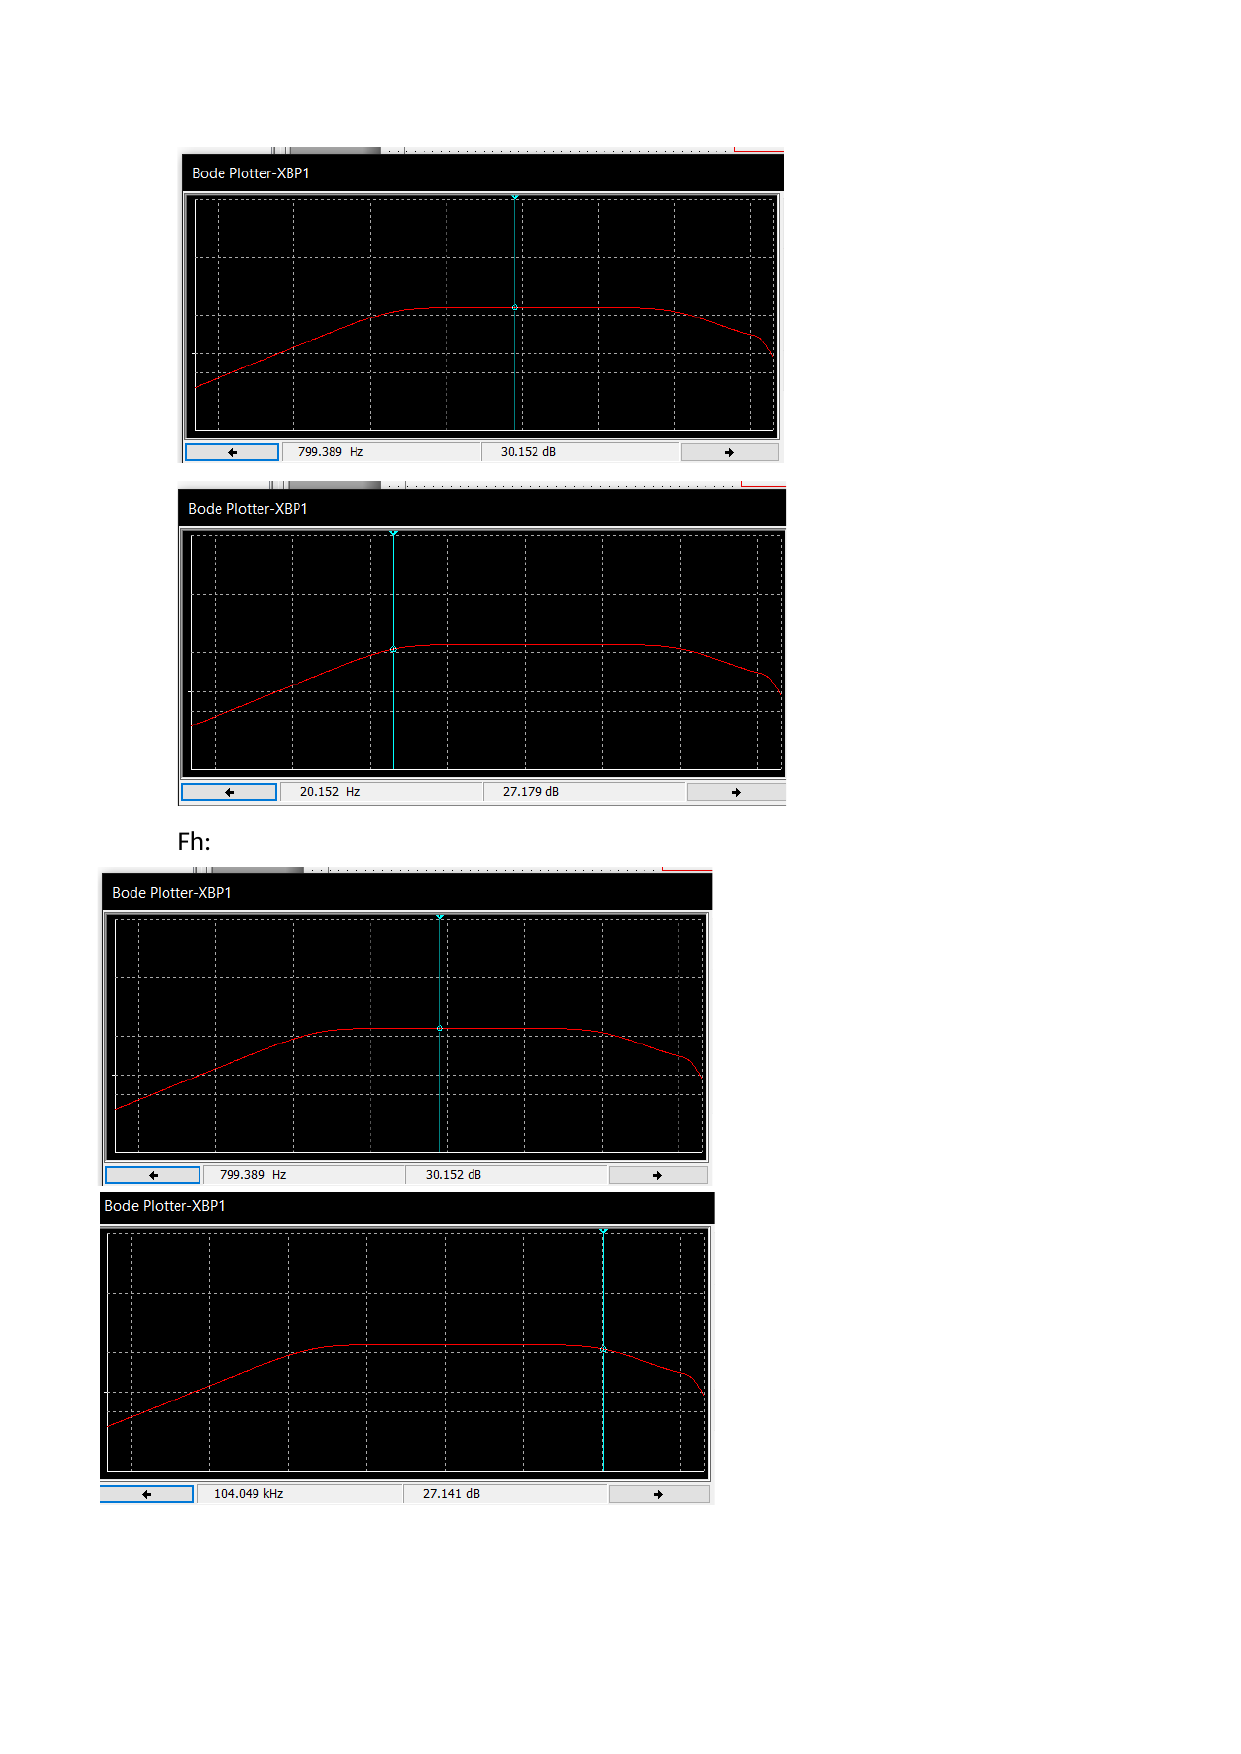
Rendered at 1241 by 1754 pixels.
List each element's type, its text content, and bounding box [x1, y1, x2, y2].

picture [100, 1192, 715, 1505]
picture [177, 481, 787, 806]
picture [97, 867, 713, 1186]
text Fh: [177, 824, 1063, 858]
picture [177, 147, 784, 463]
